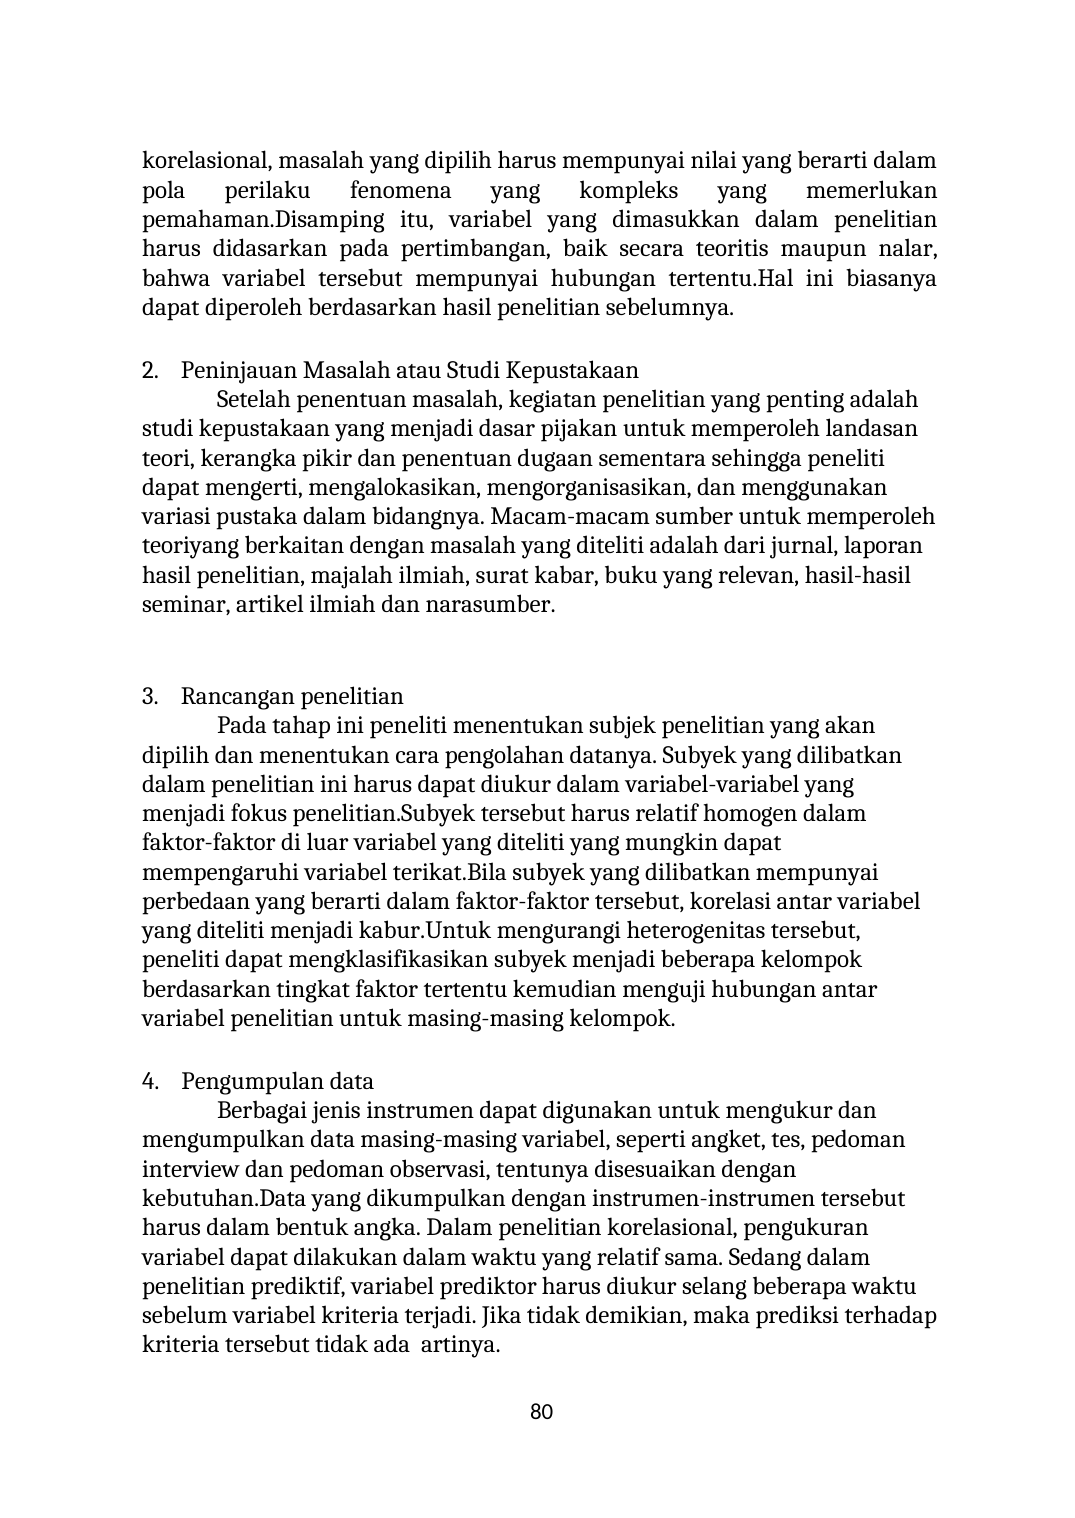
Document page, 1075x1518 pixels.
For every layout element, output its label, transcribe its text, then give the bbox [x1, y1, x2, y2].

text 2. Peninjauan Masalah atau Studi Kepustakaan Setelah penentuan masalah, kegiatan penelitian yang penting adalah studi kepustakaan yang menjadi dasar pijakan untuk memperoleh landasan teori, kerangka pikir dan penentuan dugaan sementara sehingga peneliti dapat mengerti, mengalokasikan, mengorganisasikan, dan menggunakan variasi pustaka dalam bidangnya. Macam-macam sumber untuk memperoleh teoriyang berkaitan dengan masalah yang diteliti adalah dari jurnal, laporan hasil penelitian, majalah ilmiah, surat kabar, buku yang relevan, hasil-hasil seminar, artikel ilmiah dan narasumber. [142, 356, 941, 619]
text 4. Pengumpulan data Berbagai jenis instrumen dapat digunakan untuk mengukur dan mengumpulkan data masing-masing variabel, seperti angket, tes, pedoman interview dan pedoman observasi, tentunya disesuaikan dengan kebutuhan.Data yang dikumpulkan dengan instrumen-instrumen tersebut harus dalam bentuk angka. Dalam penelitian korelasional, pengukuran variabel dapat dilakukan dalam waktu yang relatif sama. Sedang dalam penelitian prediktif, variabel prediktor harus diukur selang beberapa waktu sebelum variabel kriteria terjadi. Jika tidak demikian, maka prediksi terhadap kriteria tersebut tidak ada artinya. [142, 1067, 941, 1359]
text 80 [142, 1401, 941, 1424]
text korelasional, masalah yang dipilih harus mempunyai nilai yang berarti dalam pola perilaku fenomena yang kompleks yang memerlukan pemahaman.Disamping itu, variabel yang dimasukkan dalam penelitian harus didasarkan pada pertimbangan, baik secara teoritis maupun nalar, bahwa variabel tersebut mempunyai hubungan tertentu.Hal ini biasanya dapat diperoleh berdasarkan hasil penelitian sebelumnya. [142, 146, 938, 322]
text 3. Rancangan penelitian Pada tahap ini peneliti menentukan subjek penelitian yang akan dipilih dan menentukan cara pengolahan datanya. Subyek yang dilibatkan dalam penelitian ini harus dapat diukur dalam variabel-variabel yang menjadi fokus penelitian.Subyek tersebut harus relatif homogen dalam faktor-faktor di luar variabel yang diteliti yang mungkin dapat mempengaruhi variabel terikat.Bila subyek yang dilibatkan mempunyai perbedaan yang berarti dalam faktor-faktor tersebut, korelasi antar variabel yang diteliti menjadi kabur.Untuk mengurangi heterogenitas tersebut, peneliti dapat mengklasifikasikan subyek menjadi beberapa kelompok berdasarkan tingkat faktor tertentu kemudian menguji hubungan antar variabel penelitian untuk masing-masing kelompok. [142, 682, 941, 1033]
